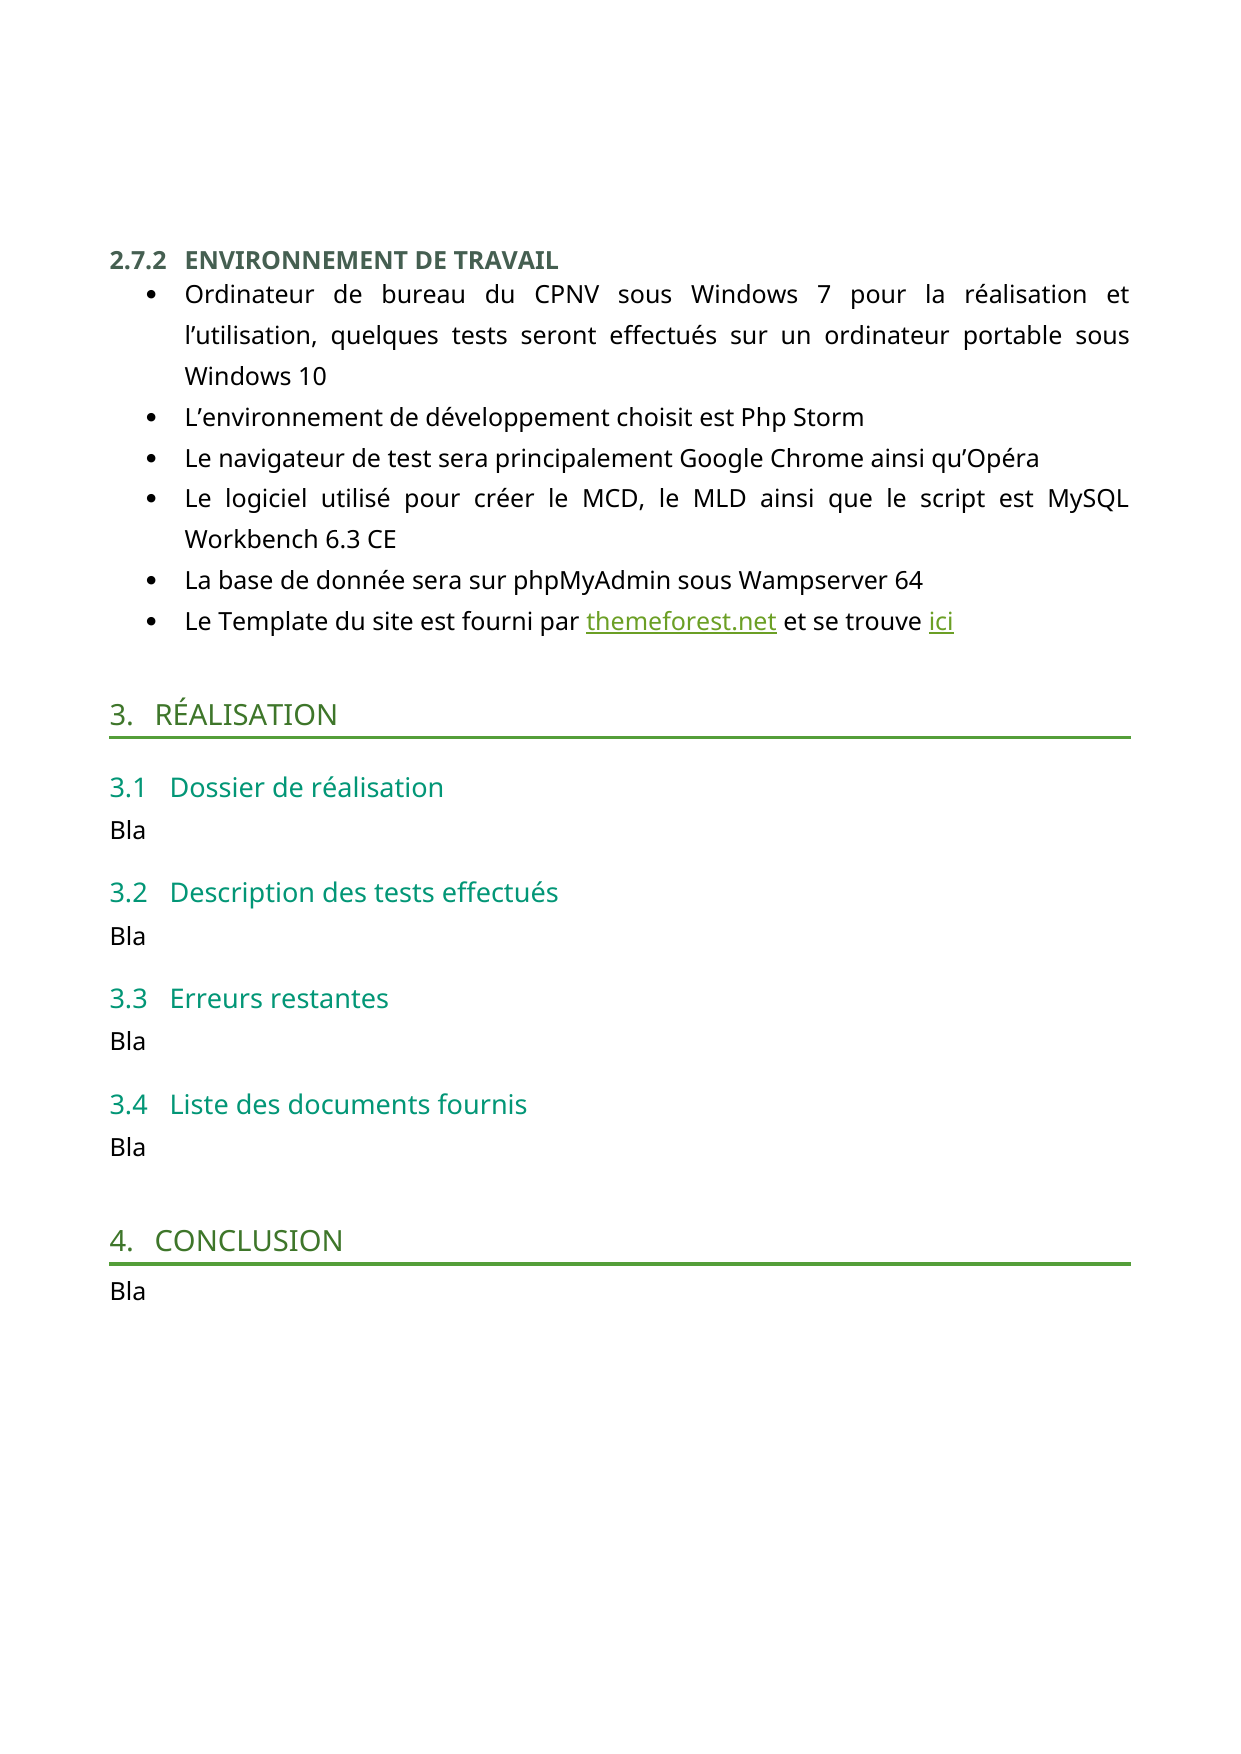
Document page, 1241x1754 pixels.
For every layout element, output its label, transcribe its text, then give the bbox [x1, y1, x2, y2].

list L’environnement de développement choisit est Php Storm [147, 399, 1131, 433]
text Bla [109, 1273, 1131, 1307]
text Bla [109, 1130, 1131, 1164]
list La base de donnée sera sur phpMyAdmin sous Wampserver 64 [147, 563, 1131, 597]
list Le Template du site est fourni par themeforest.net et se trouve ici [147, 604, 1131, 638]
text Bla [109, 918, 1131, 952]
subtitle Dossier de réalisation [109, 768, 1131, 805]
subtitle Réalisation [109, 694, 1131, 736]
subtitle Conclusion [109, 1221, 1131, 1262]
subtitle Liste des documents fournis [109, 1086, 1131, 1122]
subtitle Environnement de travail [109, 243, 1131, 277]
list Le navigateur de test sera principalement Google Chrome ainsi qu’Opéra [147, 440, 1131, 474]
list Le logiciel utilisé pour créer le MCD, le MLD ainsi que le script est MySQL Workbench 6.3 CE [147, 481, 1131, 556]
list Ordinateur de bureau du CPNV sous Windows 7 pour la réalisation et l’utilisation, quelques tests seront effectués sur un ordinateur portable sous Windows 10 [147, 277, 1131, 393]
subtitle Description des tests effectués [109, 874, 1131, 911]
text Bla [109, 1024, 1131, 1058]
text Bla [109, 812, 1131, 846]
subtitle Erreurs restantes [109, 980, 1131, 1017]
